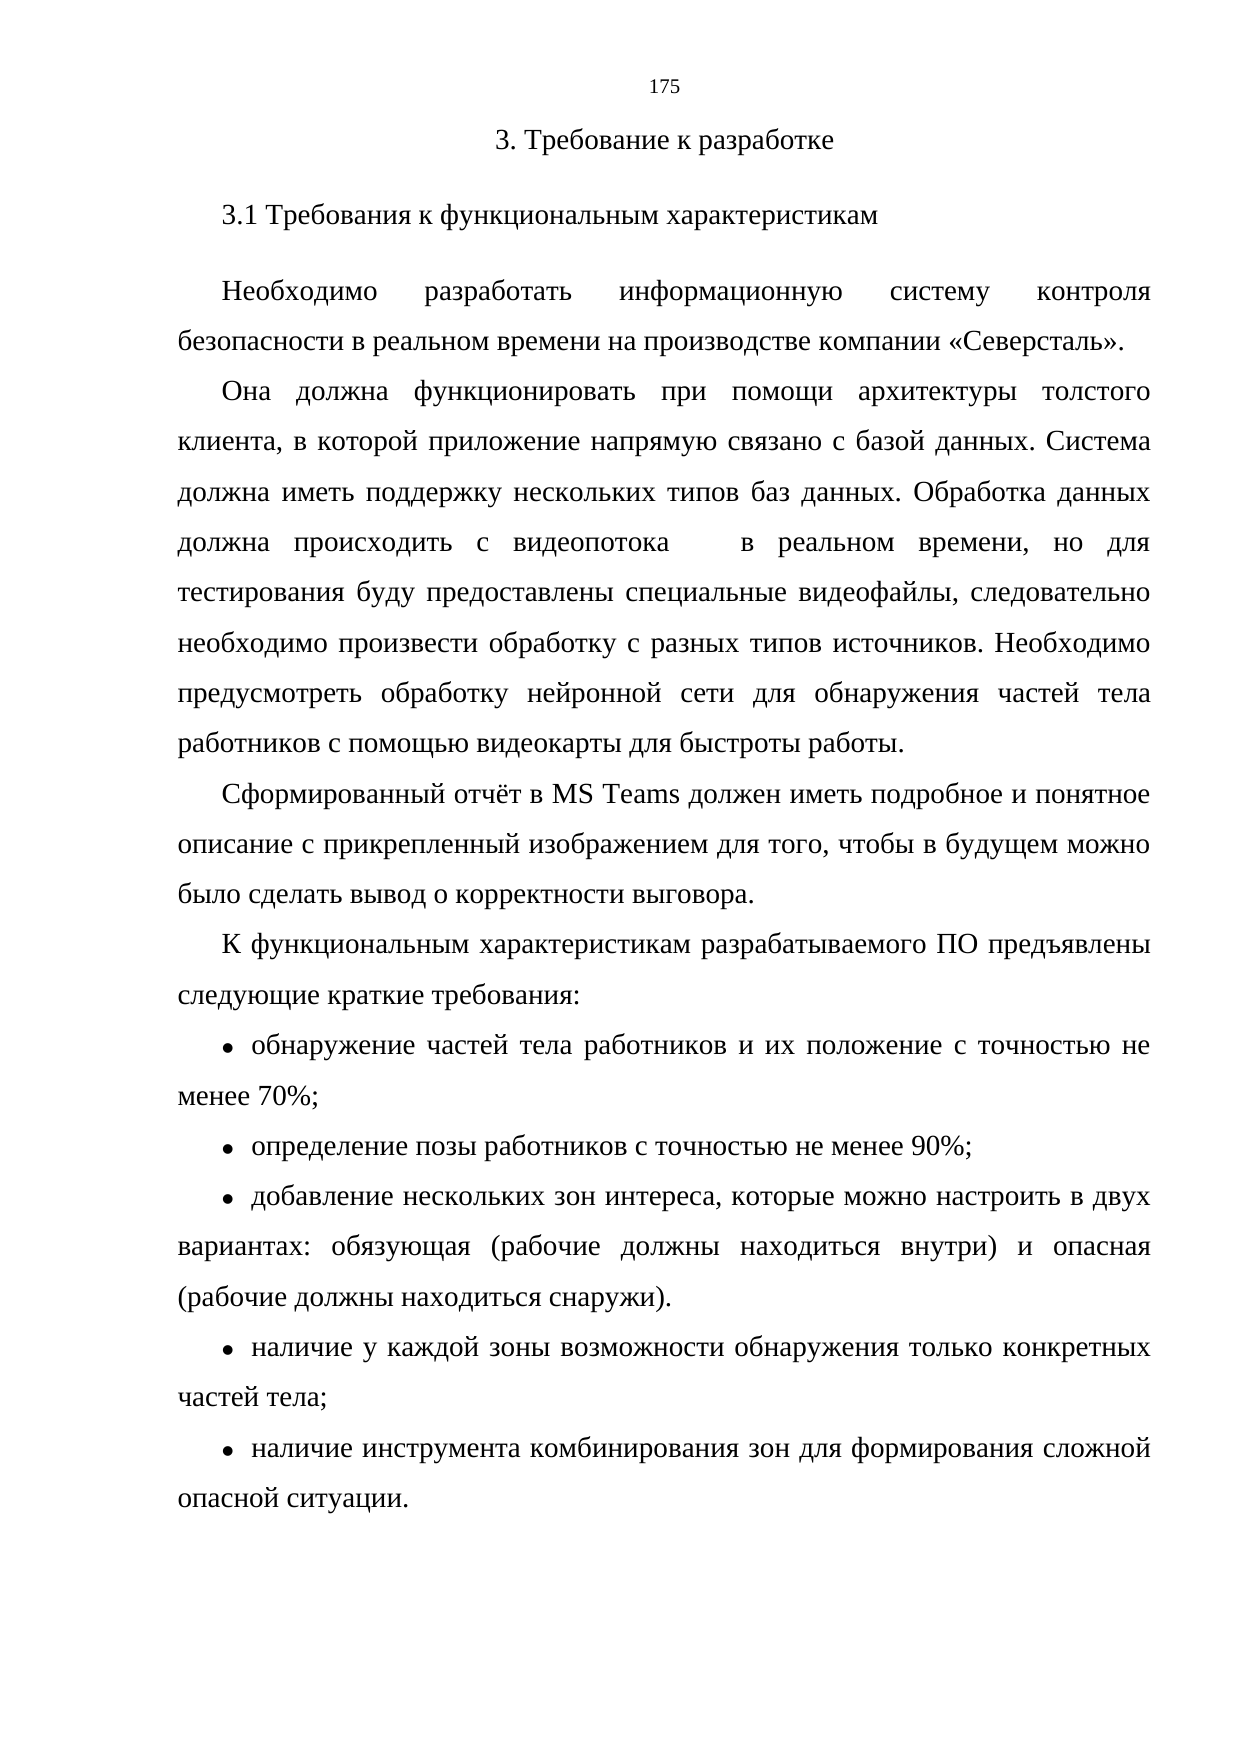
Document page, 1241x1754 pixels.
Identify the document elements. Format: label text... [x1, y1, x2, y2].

text 3. Требование к разработке [177, 122, 1152, 156]
text наличие у каждой зоны возможности обнаружения только конкретных частей тела; [177, 1329, 1152, 1413]
text К функциональным характеристикам разрабатываемого ПО предъявлены следующие краткие требования: [177, 927, 1152, 1011]
text наличие инструмента комбинирования зон для формирования сложной опасной ситуации. [177, 1430, 1152, 1514]
text Она должна функционировать при помощи архитектуры толстого клиента, в которой приложение напрямую связано с базой данных. Система должна иметь поддержку нескольких типов баз данных. Обработка данных должна происходить с видеопотока в реальном времени, но для тестирования буду предоставлены специальные видеофайлы, следовательно необходимо произвести обработку с разных типов источников. Необходимо предусмотреть обработку нейронной сети для обнаружения частей тела работников с помощью видеокарты для быстроты работы. [177, 373, 1152, 759]
text добавление нескольких зон интереса, которые можно настроить в двух вариантах: обязующая (рабочие должны находиться внутри) и опасная (рабочие должны находиться снаружи). [177, 1178, 1152, 1312]
text Необходимо разработать информационную систему контроля безопасности в реальном времени на производстве компании «Северсталь». [177, 273, 1152, 356]
text 3.1 Требования к функциональным характеристикам [177, 197, 1152, 231]
text определение позы работников с точностью не менее 90%; [177, 1128, 1152, 1161]
text Сформированный отчёт в MS Teams должен иметь подробное и понятное описание с прикрепленный изображением для того, чтобы в будущем можно было сделать вывод о корректности выговора. [177, 776, 1152, 910]
text обнаружение частей тела работников и их положение с точностью не менее 70%; [177, 1027, 1152, 1111]
